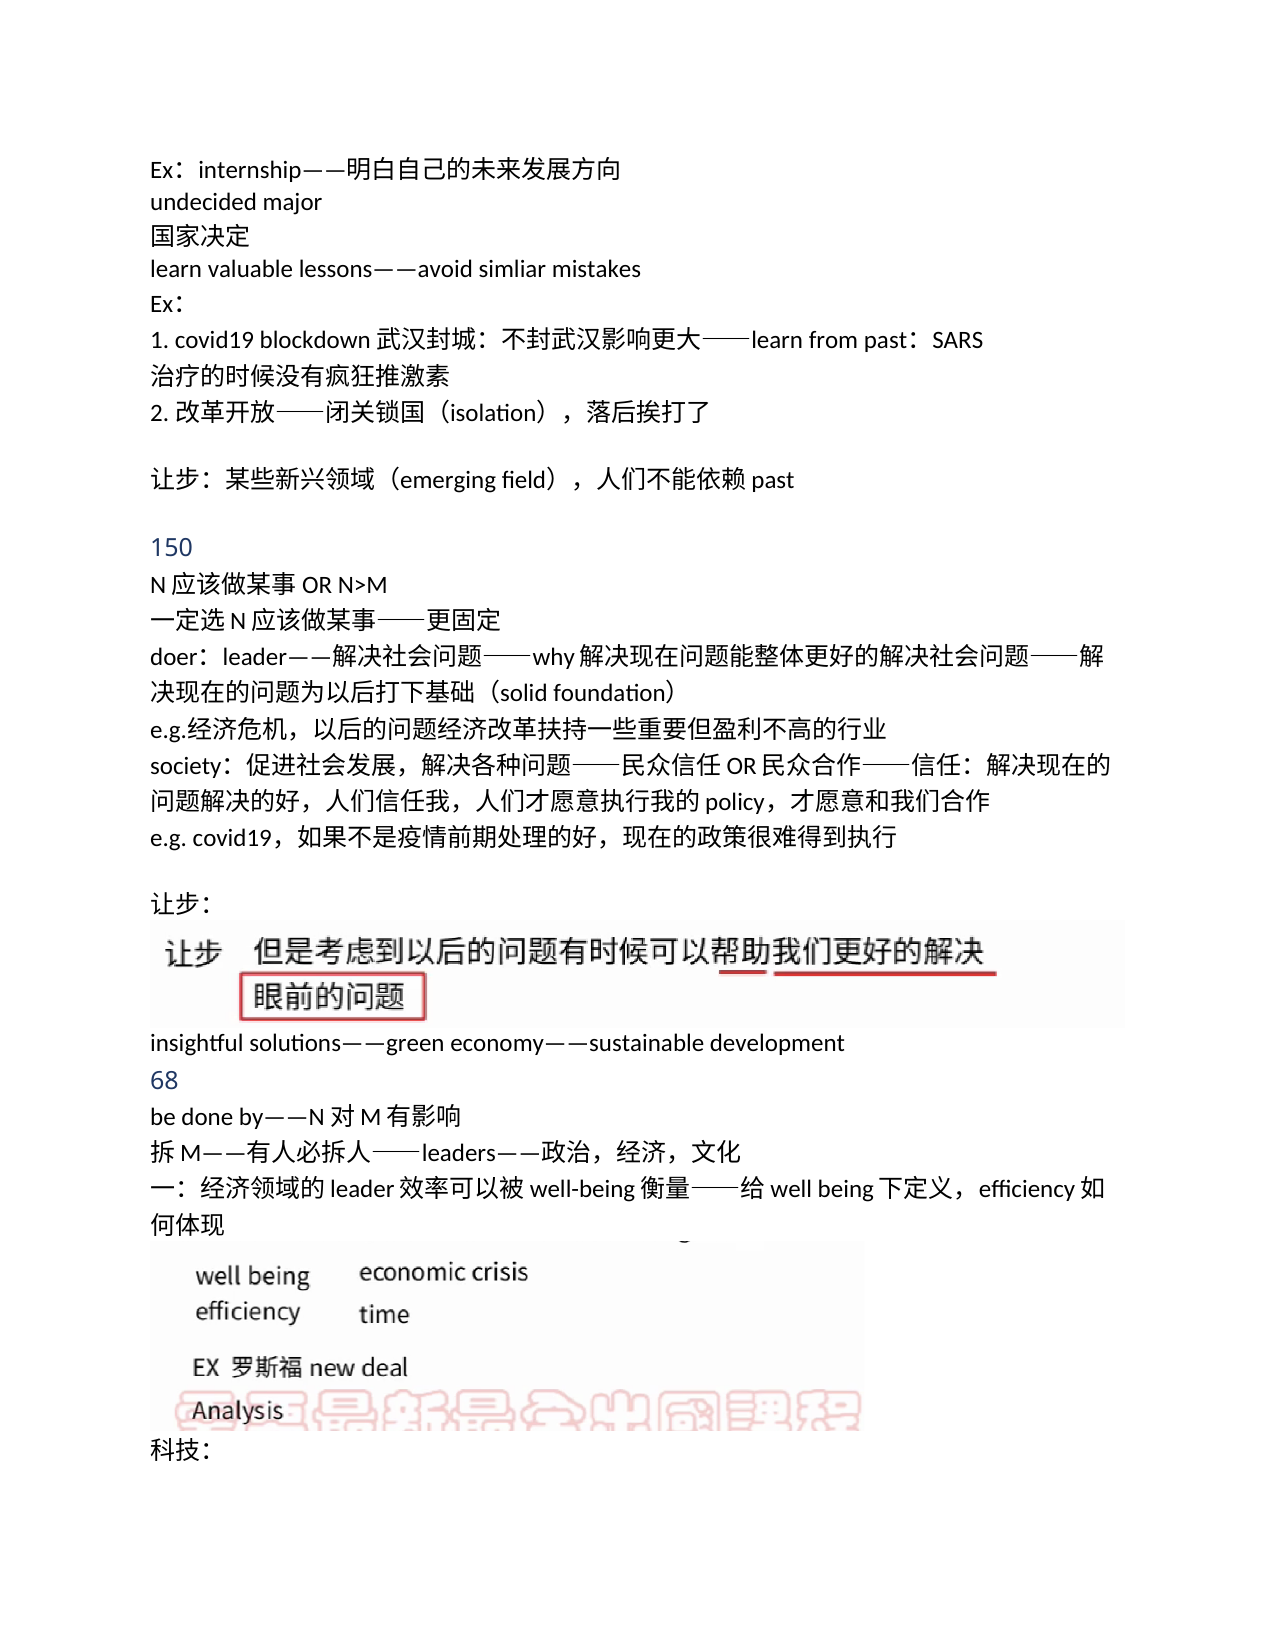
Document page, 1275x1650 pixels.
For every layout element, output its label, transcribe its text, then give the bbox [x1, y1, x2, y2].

subtitle 150 [150, 530, 1125, 564]
text 拆M——有人必拆人——leaders——政治，经济，文化 [150, 1133, 1125, 1169]
text Ex： [150, 283, 1125, 320]
text 治疗的时候没有疯狂推激素 [150, 356, 1125, 392]
text 一：经济领域的leader效率可以被well-being衡量——给well being下定义，efficiency如何体现 [150, 1169, 1125, 1241]
text insightful solutions——green economy——sustainable development [150, 1028, 1125, 1058]
text 让步： [150, 884, 1125, 920]
text 国家决定 [150, 217, 1125, 253]
picture [150, 1241, 865, 1431]
subtitle 68 [150, 1062, 1125, 1096]
text e.g.经济危机，以后的问题经济改革扶持一些重要但盈利不高的行业 [150, 709, 1125, 745]
text 1. covid19 blockdown武汉封城：不封武汉影响更大——learn from past：SARS [150, 320, 1125, 356]
picture [150, 920, 1125, 1028]
text Ex：internship——明白自己的未来发展方向 [150, 150, 1125, 186]
text 科技： [150, 1430, 1125, 1467]
text doer：leader——解决社会问题——why解决现在问题能整体更好的解决社会问题——解决现在的问题为以后打下基础（solid foundation） [150, 637, 1125, 709]
text 2. 改革开放——闭关锁国（isolation），落后挨打了 [150, 392, 1125, 428]
text N应该做某事 OR N>M [150, 564, 1125, 600]
text learn valuable lessons——avoid simliar mistakes [150, 253, 1125, 283]
text society：促进社会发展，解决各种问题——民众信任OR民众合作——信任：解决现在的问题解决的好，人们信任我，人们才愿意执行我的policy，才愿意和我们合作 [150, 745, 1125, 818]
text undecided major [150, 186, 1125, 217]
text be done by——N对M有影响 [150, 1096, 1125, 1133]
text e.g. covid19，如果不是疫情前期处理的好，现在的政策很难得到执行 [150, 818, 1125, 854]
text 一定选N应该做某事——更固定 [150, 600, 1125, 637]
text 让步：某些新兴领域（emerging field），人们不能依赖past [150, 459, 1125, 495]
